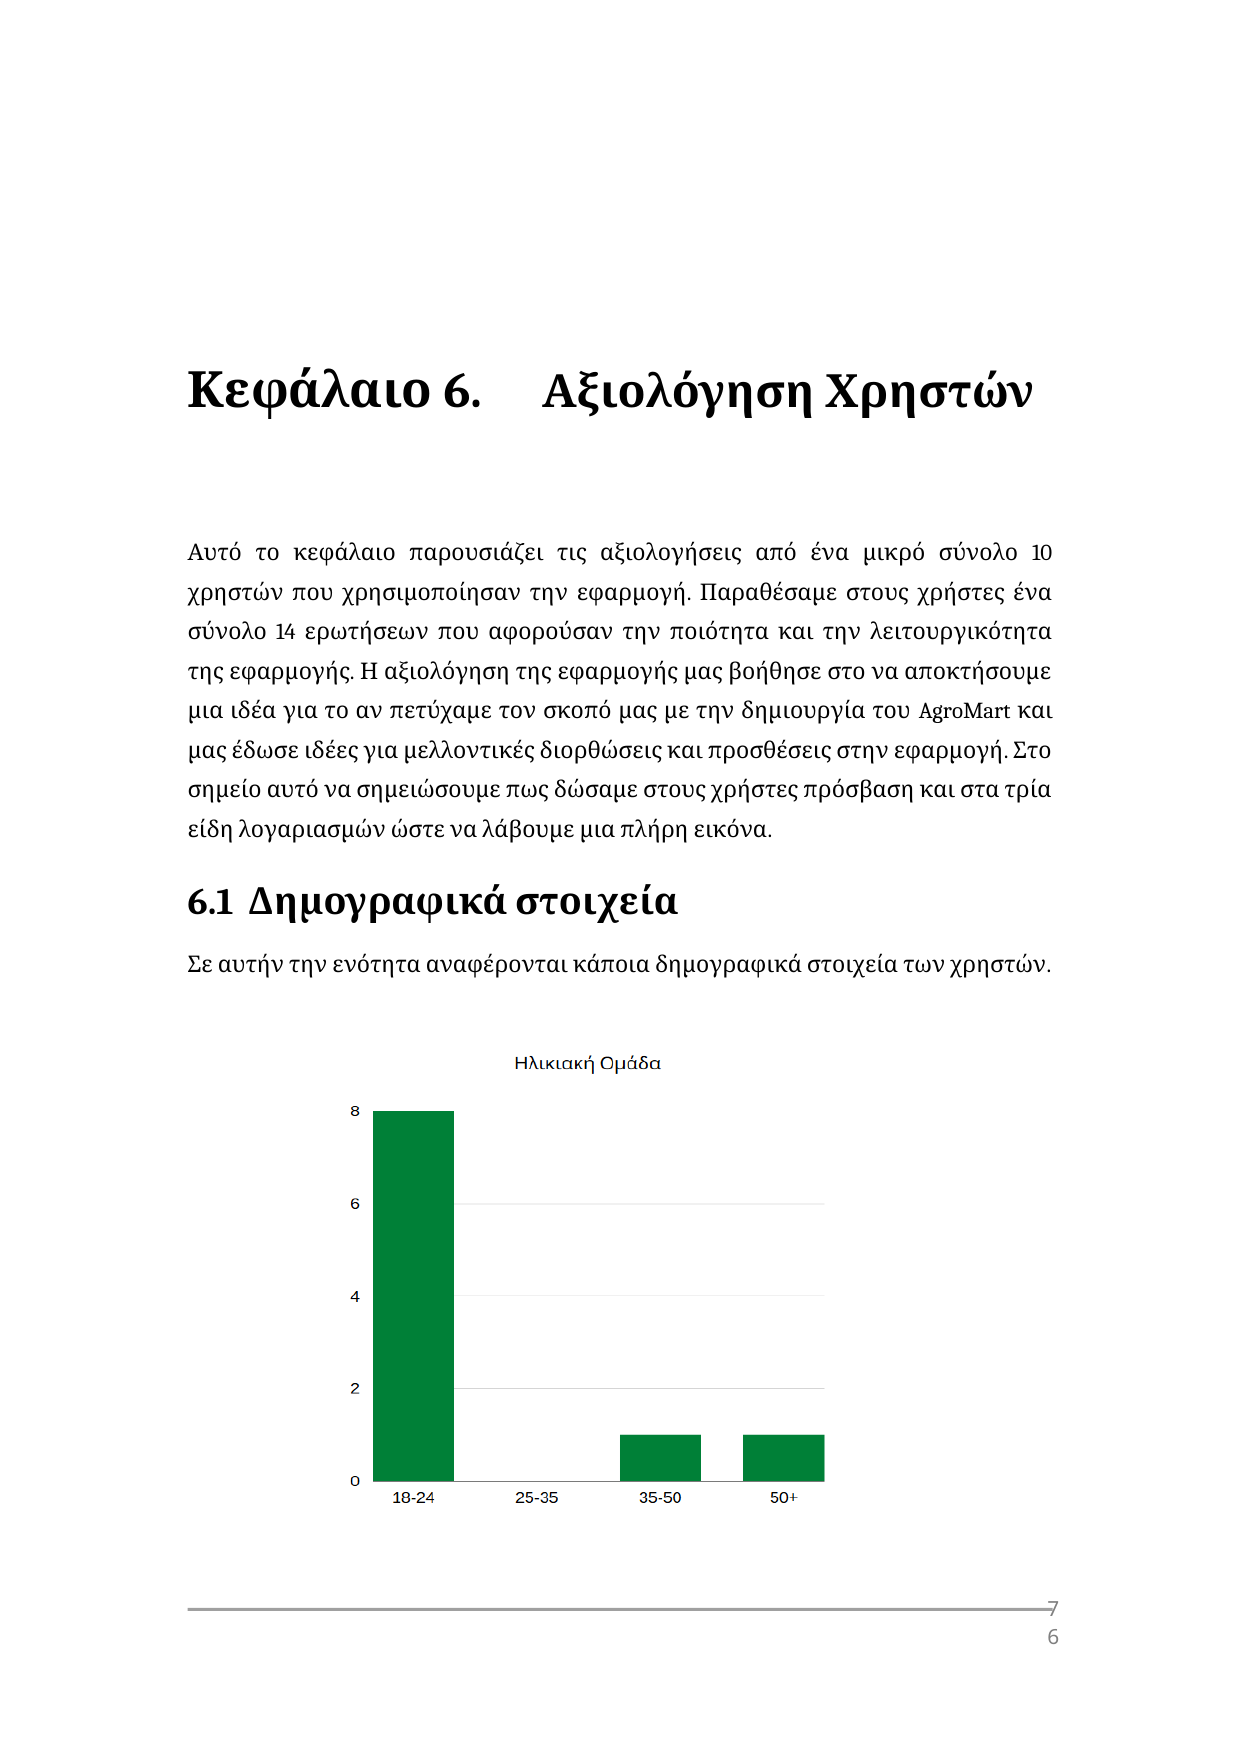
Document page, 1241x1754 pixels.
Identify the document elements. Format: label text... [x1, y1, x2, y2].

text Σε αυτήν την ενότητα αναφέρονται κάποια δημογραφικά στοιχεία των χρηστών. [187, 952, 1053, 978]
text Αυτό το κεφάλαιο παρουσιάζει τις αξιολογήσεις από ένα μικρό σύνολο 10 χρηστών που χρησιμοποίησαν την εφαρμογή. Παραθέσαμε στους χρήστες ένα σύνολο 14 ερωτήσεων που αφορούσαν την ποιότητα και την λειτουργικότητα της εφαρμογής. Η αξιολόγηση της εφαρμογής μας βοήθησε στο να αποκτήσουμε μια ιδέα για το αν πετύχαμε τον σκοπό μας με την δημιουργία του AgroMart και μας έδωσε ιδέες για μελλοντικές διορθώσεις και προσθέσεις στην εφαρμογή. Στο σημείο αυτό να σημειώσουμε πως δώσαμε στους χρήστες πρόσβαση και στα τρία είδη λογαριασμών ώστε να λάβουμε μια πλήρη εικόνα. [187, 540, 1053, 843]
picture [187, 997, 988, 1549]
subtitle Δημογραφικά στοιχεία [187, 881, 1058, 924]
subtitle Αξιολόγηση Χρηστών [187, 362, 1053, 420]
